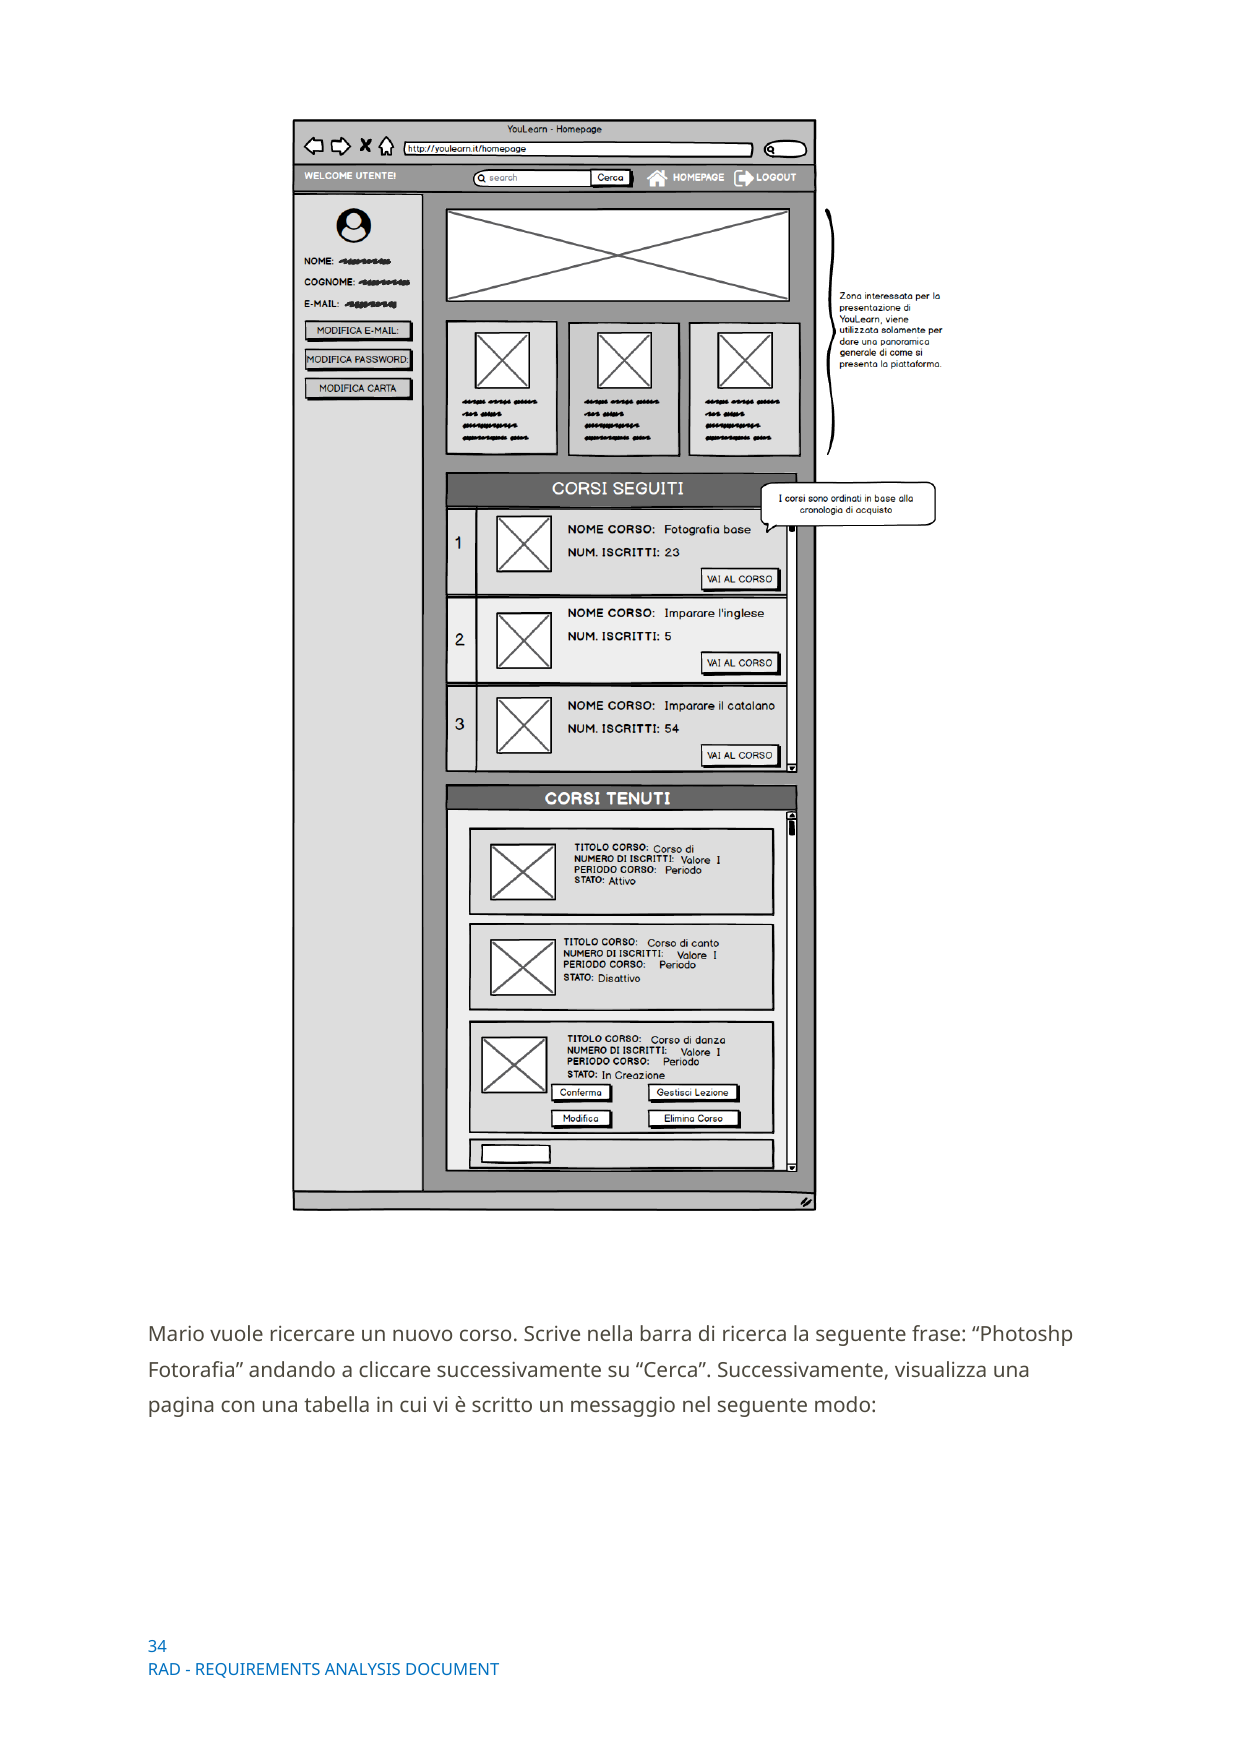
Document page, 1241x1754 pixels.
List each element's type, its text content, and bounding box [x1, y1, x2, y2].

picture [292, 119, 948, 1211]
text Mario vuole ricercare un nuovo corso. Scrive nella barra di ricerca la seguente frase: “Photoshp Fotorafia” andando a cliccare successivamente su “Cerca”. Successivamente, visualizza una pagina con una tabella in cui vi è scritto un messaggio nel seguente modo: [148, 1319, 1092, 1419]
